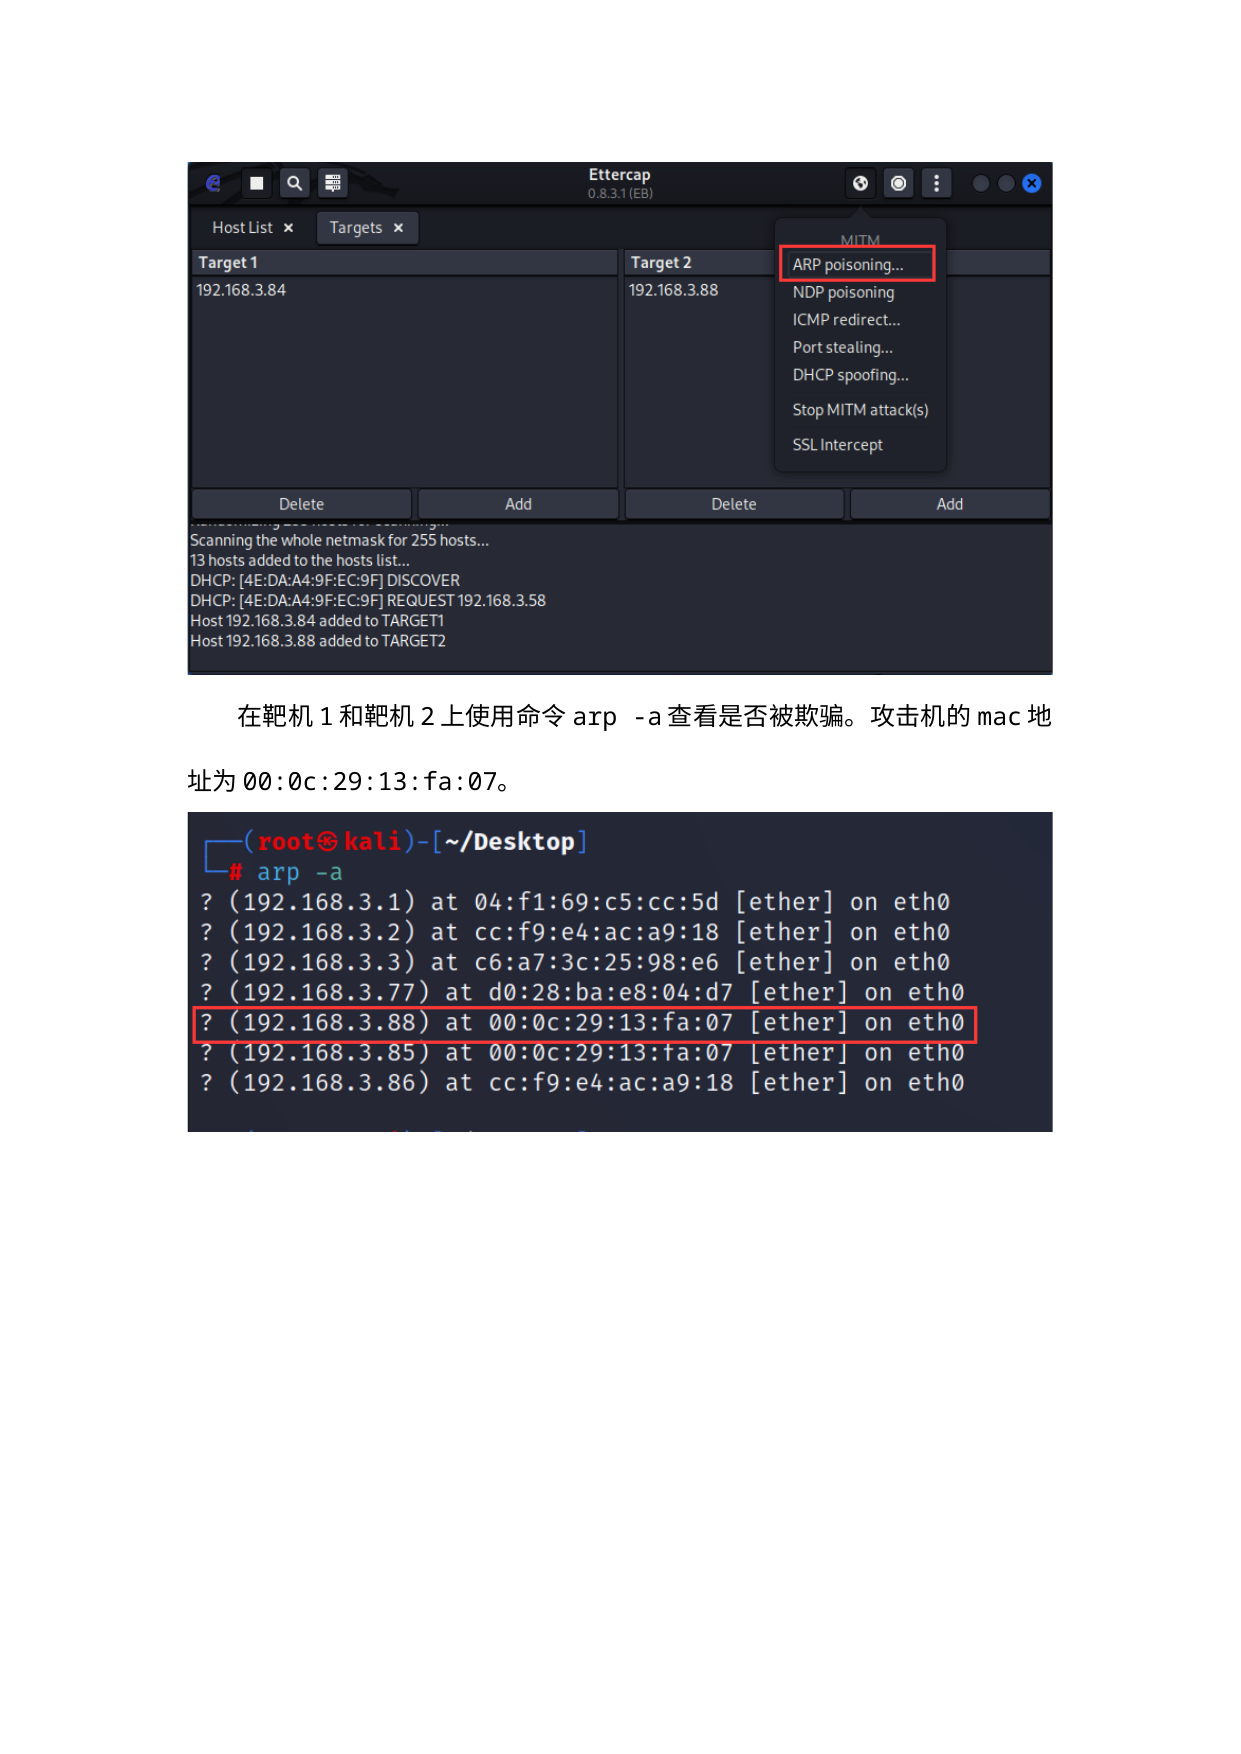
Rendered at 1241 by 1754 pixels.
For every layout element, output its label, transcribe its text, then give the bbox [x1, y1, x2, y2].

text 在靶机1和靶机2上使用命令arp -a查看是否被欺骗。攻击机的mac地址为00:0c:29:13:fa:07。 [187, 682, 1053, 812]
picture [187, 812, 1053, 1132]
picture [187, 162, 1053, 675]
